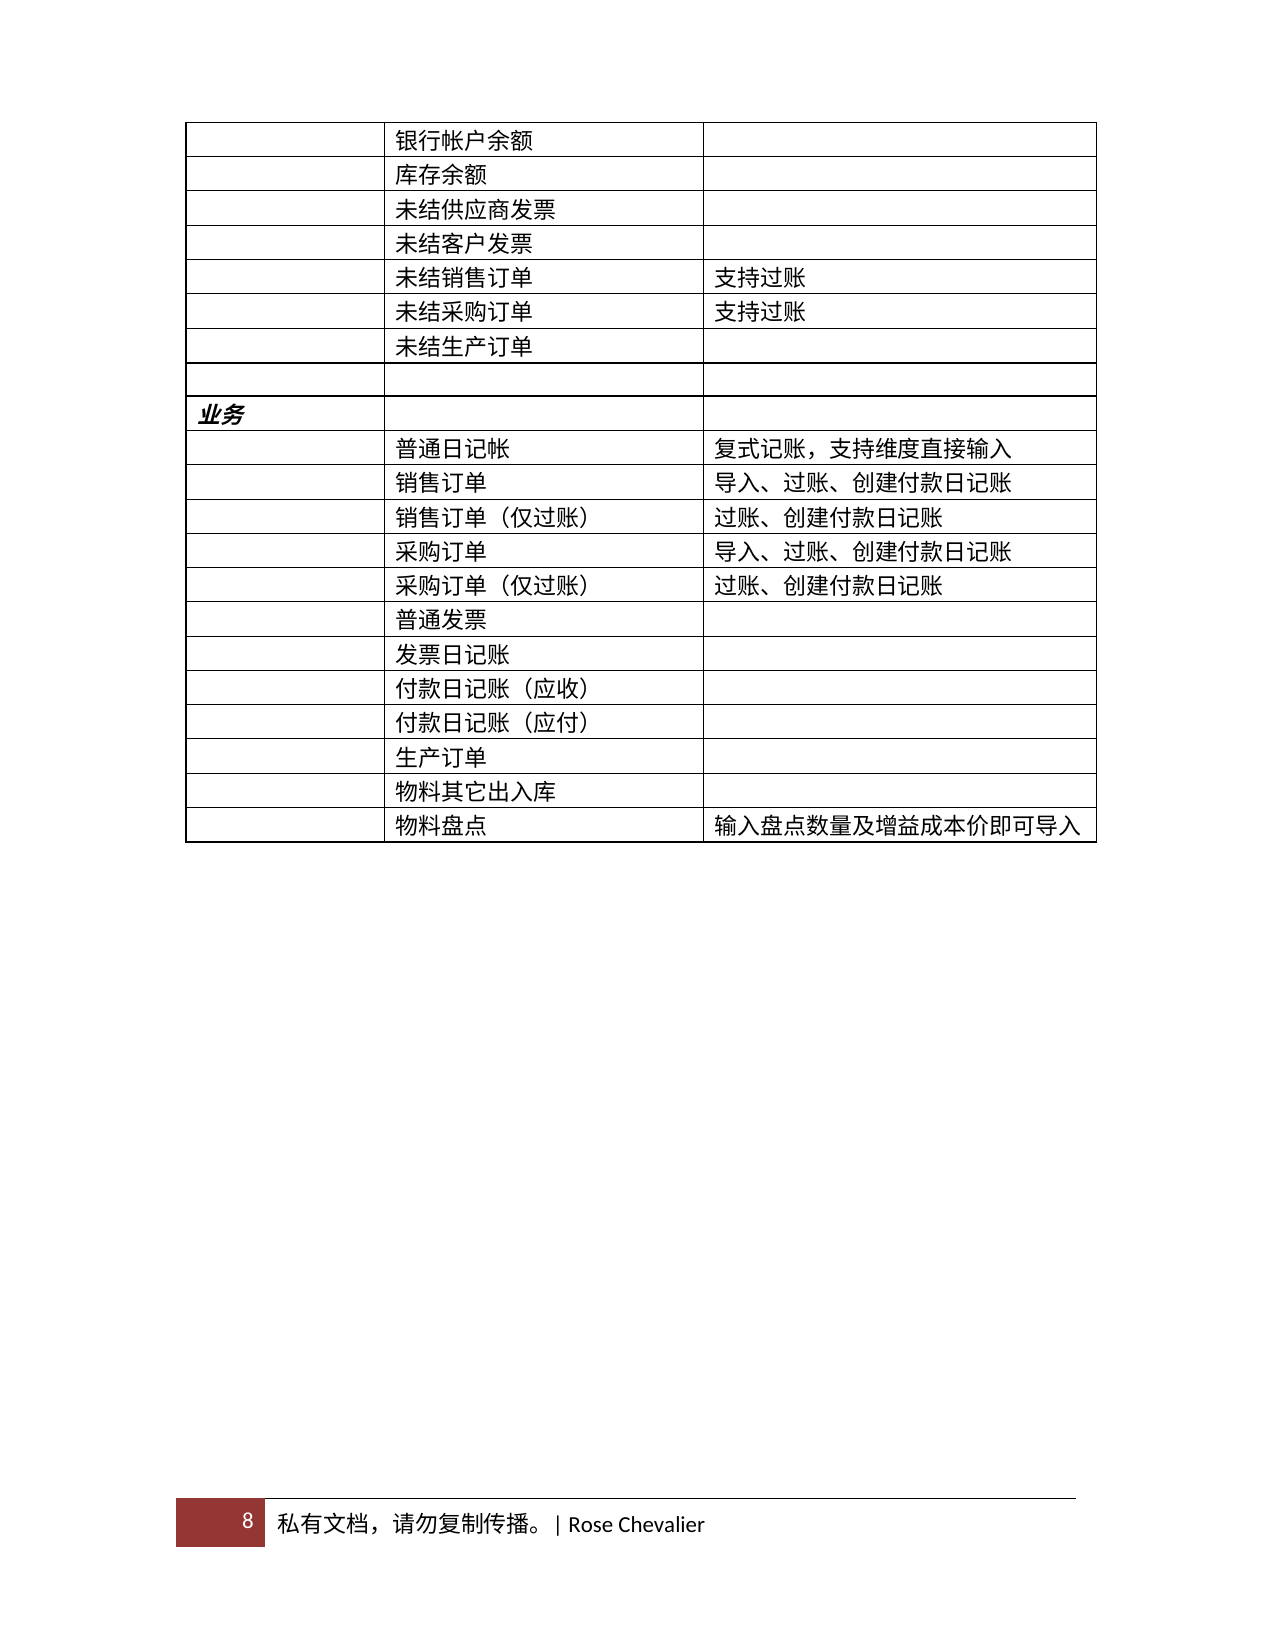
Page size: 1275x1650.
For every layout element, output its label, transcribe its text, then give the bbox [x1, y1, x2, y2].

table_cell 发票日记账 [385, 637, 703, 670]
table_cell [187, 123, 384, 156]
table_cell [704, 123, 1096, 156]
table_cell [187, 500, 384, 533]
table_cell [187, 465, 384, 498]
table_cell 未结供应商发票 [385, 191, 703, 225]
table_cell [187, 808, 384, 841]
table_cell 物料盘点 [385, 808, 703, 841]
table_cell 库存余额 [385, 157, 703, 190]
table_cell [704, 774, 1096, 807]
table_cell 物料其它出入库 [385, 774, 703, 807]
table_cell [704, 329, 1096, 362]
table_cell [187, 637, 384, 670]
table_cell [187, 157, 384, 190]
table_cell [704, 705, 1096, 738]
table_cell 业务 [187, 397, 384, 430]
table_cell [704, 226, 1096, 259]
table_cell [187, 364, 384, 394]
table_cell 输入盘点数量及增益成本价即可导入 [704, 808, 1096, 841]
table_cell [187, 191, 384, 225]
table_cell 过账、创建付款日记账 [704, 500, 1096, 533]
table_cell [704, 602, 1096, 636]
table_cell [187, 602, 384, 636]
table_cell [704, 397, 1096, 430]
table_cell 普通日记帐 [385, 431, 703, 464]
table_cell [187, 260, 384, 293]
table_cell 过账、创建付款日记账 [704, 568, 1096, 601]
table_cell [187, 705, 384, 738]
table_cell 付款日记账（应付） [385, 705, 703, 738]
table_cell [187, 534, 384, 567]
table_cell [187, 431, 384, 464]
table_cell [704, 364, 1096, 394]
table_cell [704, 157, 1096, 190]
table_cell [187, 226, 384, 259]
table_cell [187, 739, 384, 773]
table_cell 销售订单 [385, 465, 703, 498]
table_cell [385, 364, 703, 394]
table_cell 付款日记账（应收） [385, 671, 703, 704]
table_cell 导入、过账、创建付款日记账 [704, 465, 1096, 498]
table_cell 支持过账 [704, 294, 1096, 327]
table_cell 未结销售订单 [385, 260, 703, 293]
table_cell 生产订单 [385, 739, 703, 773]
table_cell 复式记账，支持维度直接输入 [704, 431, 1096, 464]
table_cell 采购订单（仅过账） [385, 568, 703, 601]
table_cell 未结客户发票 [385, 226, 703, 259]
table_cell 银行帐户余额 [385, 123, 703, 156]
table_cell [385, 397, 703, 430]
table_cell 采购订单 [385, 534, 703, 567]
table_cell [187, 568, 384, 601]
table_cell 导入、过账、创建付款日记账 [704, 534, 1096, 567]
table_cell [187, 329, 384, 362]
table_cell [187, 671, 384, 704]
table_cell 未结采购订单 [385, 294, 703, 327]
table_cell 普通发票 [385, 602, 703, 636]
table_cell [187, 294, 384, 327]
table_cell 销售订单（仅过账） [385, 500, 703, 533]
table_cell 支持过账 [704, 260, 1096, 293]
table_cell [704, 637, 1096, 670]
table_cell [187, 774, 384, 807]
table_cell [704, 191, 1096, 225]
table_cell 未结生产订单 [385, 329, 703, 362]
table_cell [704, 671, 1096, 704]
table_cell [704, 739, 1096, 773]
